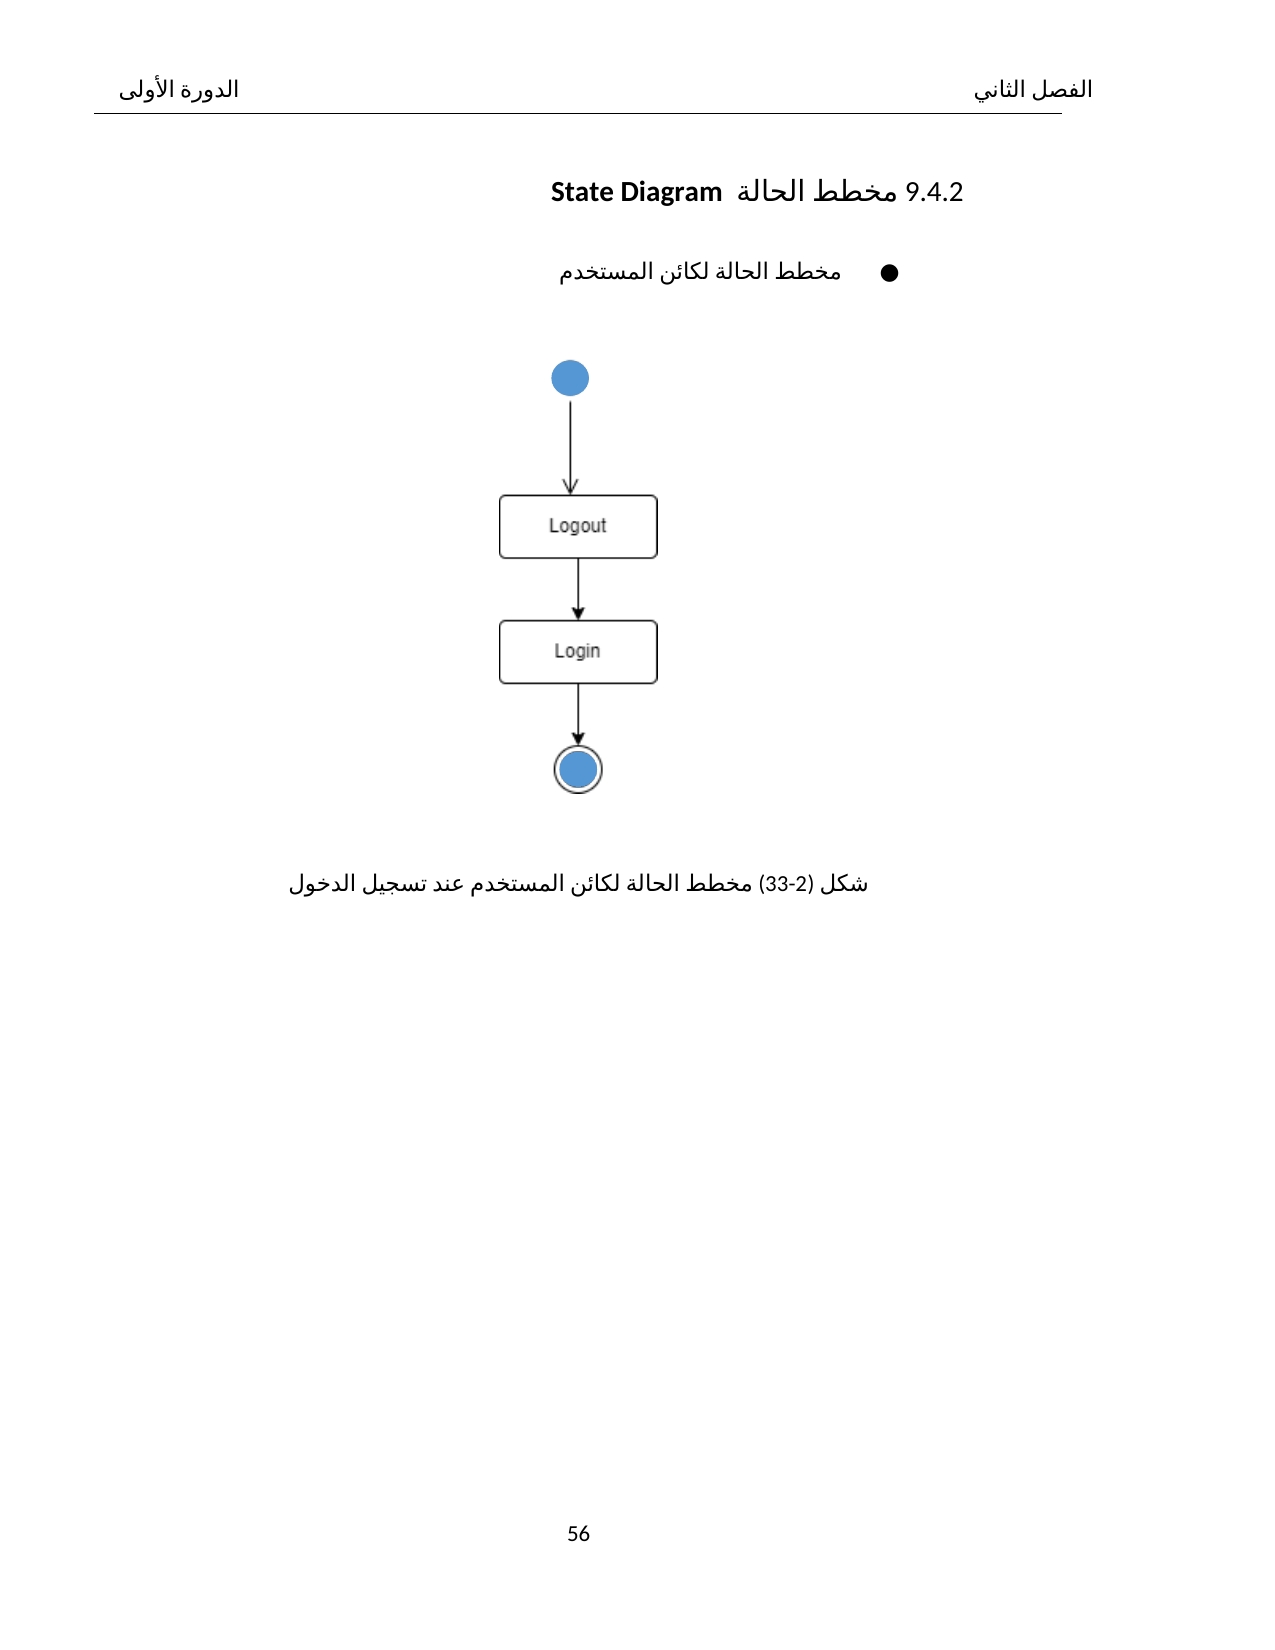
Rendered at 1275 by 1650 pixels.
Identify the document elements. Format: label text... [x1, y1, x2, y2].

picture [499, 354, 658, 794]
text شكل (2-33) مخطط الحالة لكائن المستخدم عند تسجيل الدخول [118, 869, 1039, 897]
list مخطط الحالة لكائن المستخدم [118, 245, 879, 292]
subtitle 9.4.2 مخطط الحالة State Diagram [118, 173, 964, 208]
